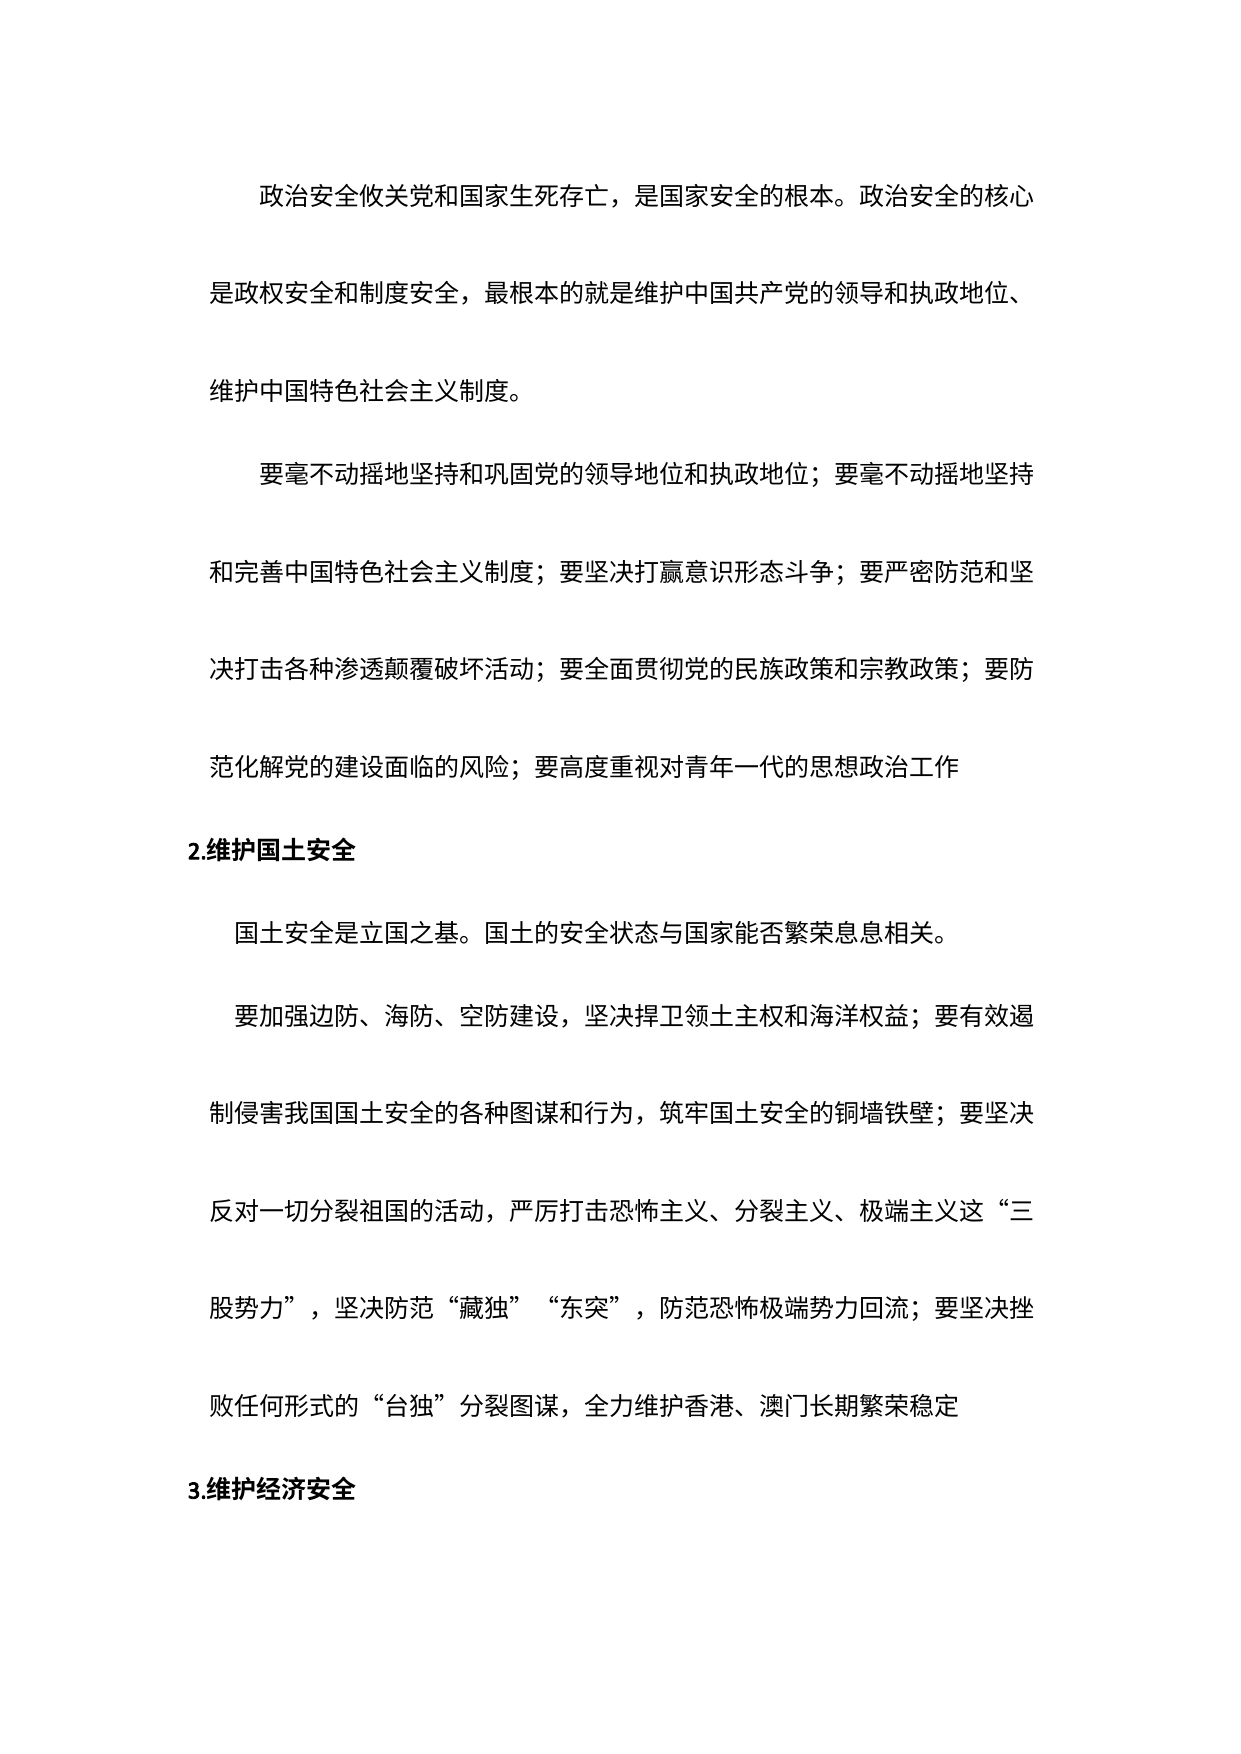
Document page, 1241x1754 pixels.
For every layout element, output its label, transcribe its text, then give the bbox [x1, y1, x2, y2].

list 国土安全是立国之基。国土的安全状态与国家能否繁荣息息相关。 [209, 899, 1053, 964]
list 要毫不动摇地坚持和巩固党的领导地位和执政地位；要毫不动摇地坚持和完善中国特色社会主义制度；要坚决打赢意识形态斗争；要严密防范和坚决打击各种渗透颠覆破坏活动；要全面贯彻党的民族政策和宗教政策；要防范化解党的建设面临的风险；要高度重视对青年一代的思想政治工作 [209, 440, 1053, 798]
list 要加强边防、海防、空防建设，坚决捍卫领土主权和海洋权益；要有效遏制侵害我国国土安全的各种图谋和行为，筑牢国土安全的铜墙铁壁；要坚决反对一切分裂祖国的活动，严厉打击恐怖主义、分裂主义、极端主义这“三股势力”，坚决防范“藏独”“东突”，防范恐怖极端势力回流；要坚决挫败任何形式的“台独”分裂图谋，全力维护香港、澳门长期繁荣稳定 [209, 982, 1053, 1437]
list 政治安全攸关党和国家生死存亡，是国家安全的根本。政治安全的核心是政权安全和制度安全，最根本的就是维护中国共产党的领导和执政地位、维护中国特色社会主义制度。 [209, 162, 1053, 422]
list 3.维护经济安全 [187, 1455, 1053, 1520]
list 2.维护国土安全 [187, 816, 1053, 881]
